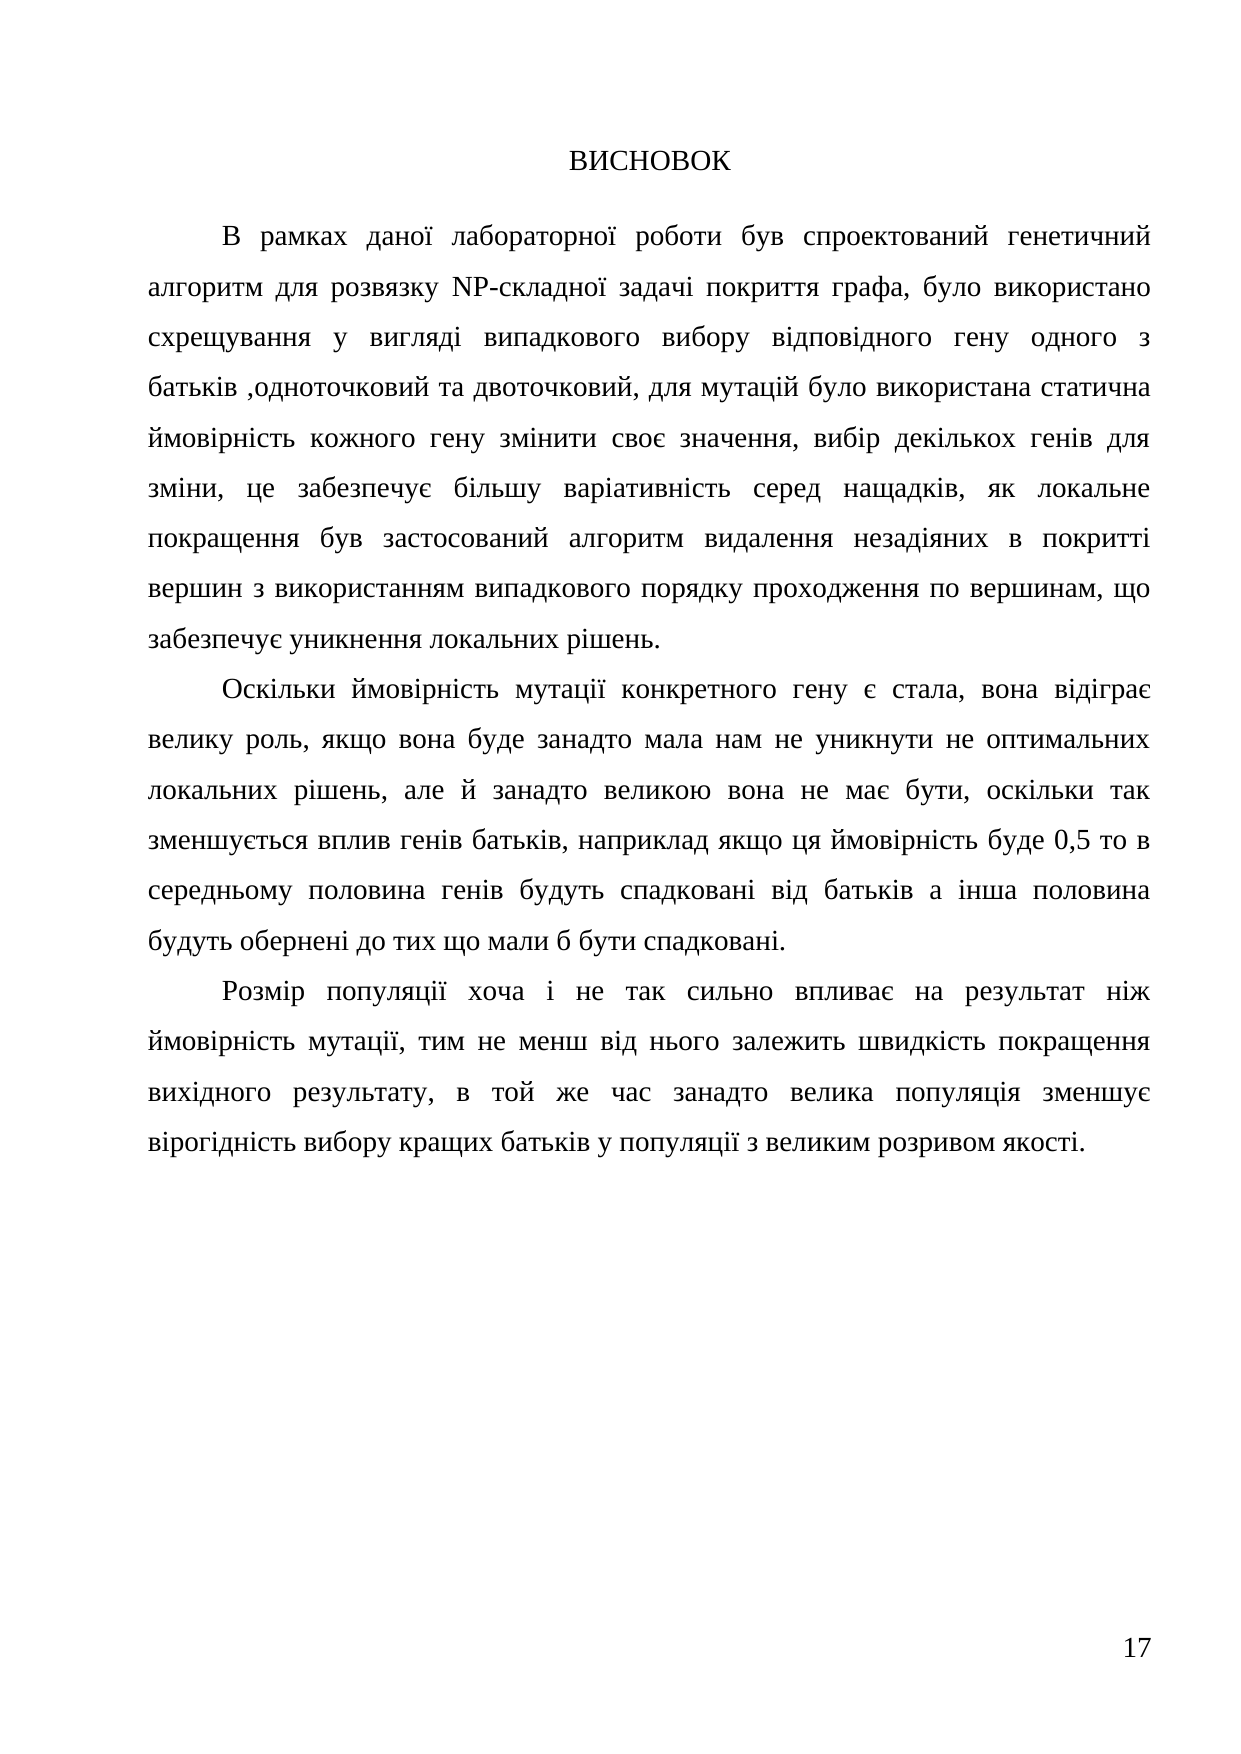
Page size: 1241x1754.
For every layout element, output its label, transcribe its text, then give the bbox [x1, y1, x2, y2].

text В рамках даної лабораторної роботи був спроектований генетичний алгоритм для розвязку NP-складної задачі покриття графа, було використано схрещування у вигляді випадкового вибору відповідного гену одного з батьків ,одноточковий та двоточковий, для мутацій було використана статична ймовірність кожного гену змінити своє значення, вибір декількох генів для зміни, це забезпечує більшу варіативність серед нащадків, як локальне покращення був застосований алгоритм видалення незадіяних в покритті вершин з використанням випадкового порядку проходження по вершинам, що забезпечує уникнення локальних рішень. [148, 218, 1152, 654]
text Оскільки ймовірність мутації конкретного гену є стала, вона відіграє велику роль, якщо вона буде занадто мала нам не уникнути не оптимальних локальних рішень, але й занадто великою вона не має бути, оскільки так зменшується вплив генів батьків, наприклад якщо ця ймовірність буде 0,5 то в середньому половина генів будуть спадковані від батьків а інша половина будуть обернені до тих що мали б бути спадковані. [148, 671, 1152, 956]
text Розмір популяції хоча і не так сильно впливає на результат ніж ймовірність мутації, тим не менш від нього залежить швидкість покращення вихідного результату, в той же час занадто велика популяція зменшує вірогідність вибору кращих батьків у популяції з великим розривом якості. [148, 973, 1152, 1158]
text Висновок [148, 143, 1152, 177]
